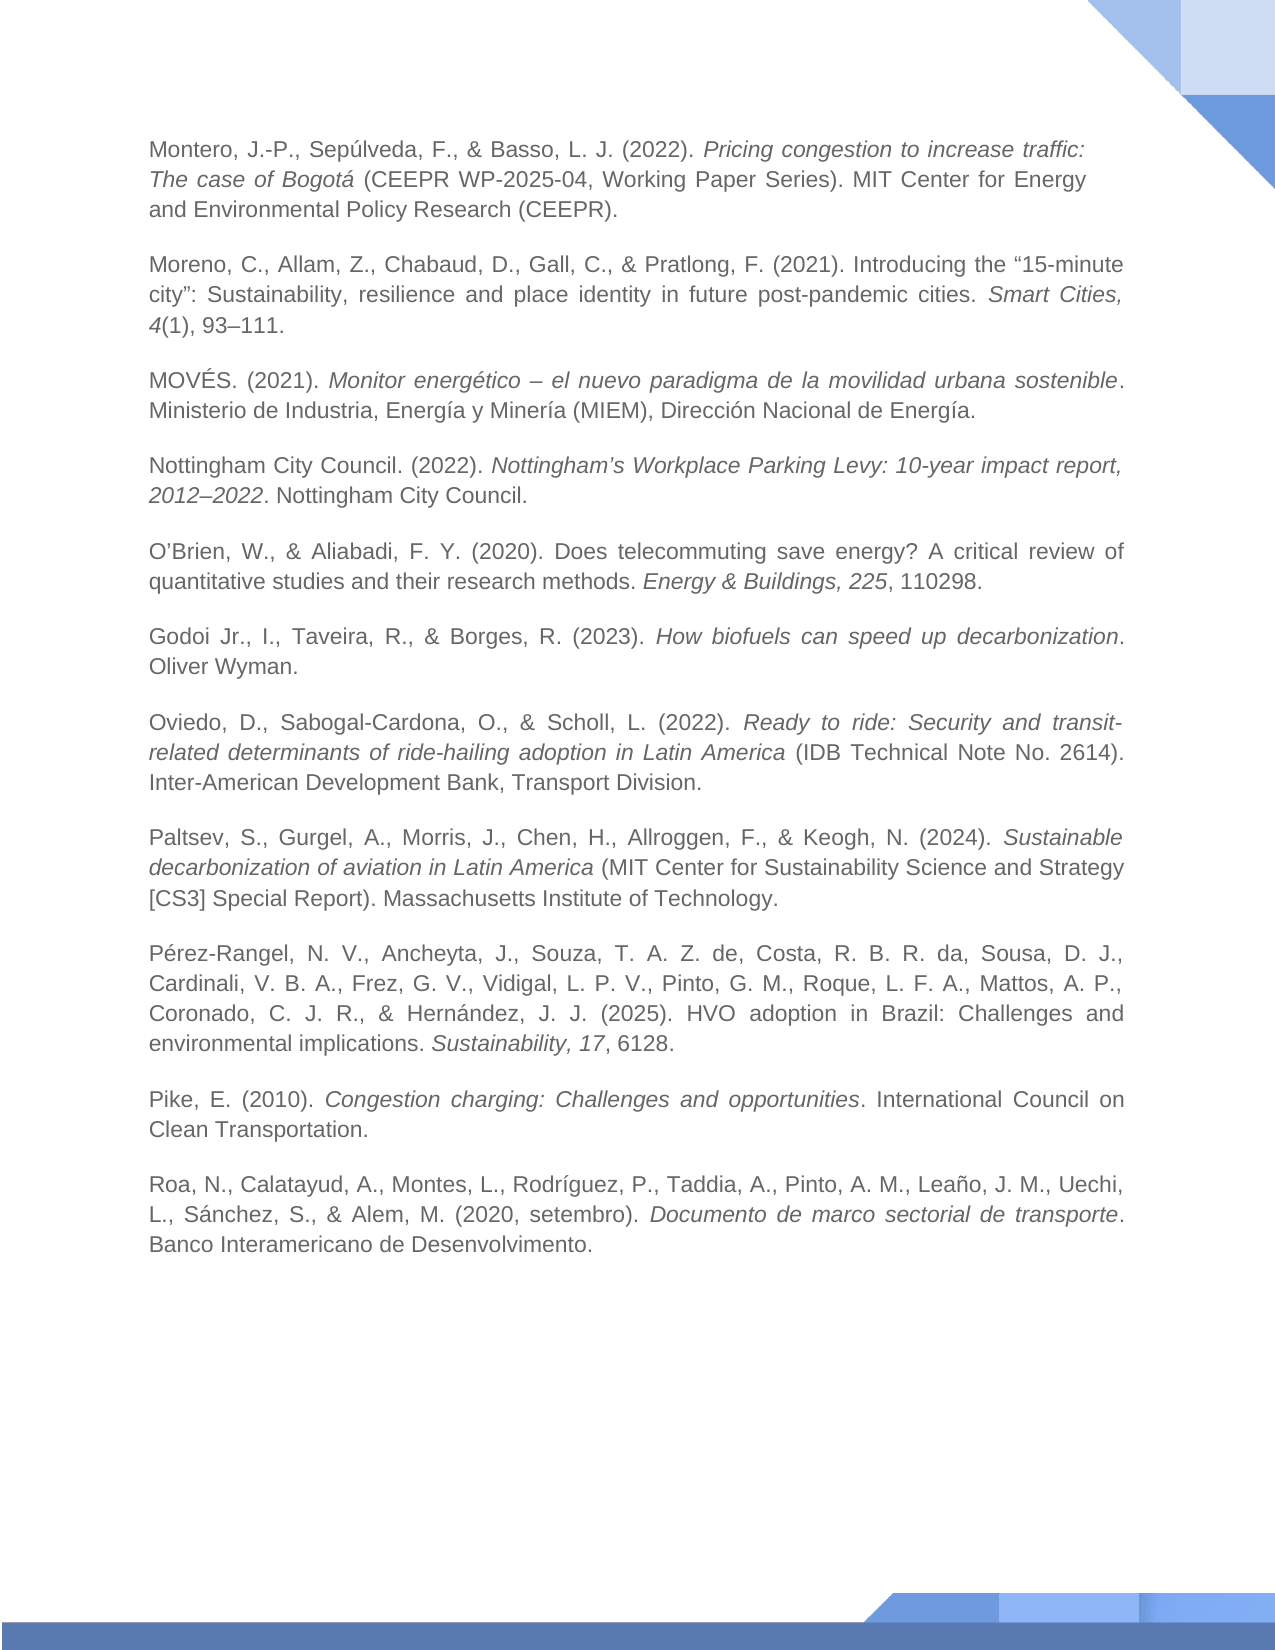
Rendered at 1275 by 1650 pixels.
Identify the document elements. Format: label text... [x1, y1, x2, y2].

text Pérez-Rangel, N. V., Ancheyta, J., Souza, T. A. Z. de, Costa, R. B. R. da, Sousa, D. J., Cardinali, V. B. A., Frez, G. V., Vidigal, L. P. V., Pinto, G. M., Roque, L. F. A., Mattos, A. P., Coronado, C. J. R., & Hernández, J. J. (2025). HVO adoption in Brazil: Challenges and environmental implications. Sustainability, 17, 6128. [148, 940, 1125, 1057]
text MOVÉS. (2021). Monitor energético – el nuevo paradigma de la movilidad urbana sostenible. Ministerio de Industria, Energía y Minería (MIEM), Dirección Nacional de Energía. [148, 367, 1125, 423]
text Montero, J.-P., Sepúlveda, F., & Basso, L. J. (2022). Pricing congestion to increase traffic: The case of Bogotá (CEEPR WP-2025-04, Working Paper Series). MIT Center for Energy and Environmental Policy Research (CEEPR). [148, 136, 1125, 222]
text Roa, N., Calatayud, A., Montes, L., Rodríguez, P., Taddia, A., Pinto, A. M., Leaño, J. M., Uechi, L., Sánchez, S., & Alem, M. (2020, setembro). Documento de marco sectorial de transporte. Banco Interamericano de Desenvolvimento. [148, 1171, 1125, 1258]
picture [2, 1593, 1275, 1650]
picture [1087, 0, 1275, 189]
text Godoi Jr., I., Taveira, R., & Borges, R. (2023). How biofuels can speed up decarbonization. Oliver Wyman. [148, 623, 1125, 679]
text Moreno, C., Allam, Z., Chabaud, D., Gall, C., & Pratlong, F. (2021). Introducing the “15-minute city”: Sustainability, resilience and place identity in future post-pandemic cities. Smart Cities, 4(1), 93–111. [148, 251, 1125, 338]
text Paltsev, S., Gurgel, A., Morris, J., Chen, H., Allroggen, F., & Keogh, N. (2024). Sustainable decarbonization of aviation in Latin America (MIT Center for Sustainability Science and Strategy [CS3] Special Report). Massachusetts Institute of Technology. [148, 824, 1125, 911]
text O’Brien, W., & Aliabadi, F. Y. (2020). Does telecommuting save energy? A critical review of quantitative studies and their research methods. Energy & Buildings, 225, 110298. [148, 538, 1125, 594]
text Nottingham City Council. (2022). Nottingham’s Workplace Parking Levy: 10-year impact report, 2012–2022. Nottingham City Council. [148, 452, 1125, 509]
text Pike, E. (2010). Congestion charging: Challenges and opportunities. International Council on Clean Transportation. [148, 1086, 1125, 1142]
text Oviedo, D., Sabogal-Cardona, O., & Scholl, L. (2022). Ready to ride: Security and transit-related determinants of ride-hailing adoption in Latin America (IDB Technical Note No. 2614). Inter-American Development Bank, Transport Division. [148, 708, 1125, 795]
